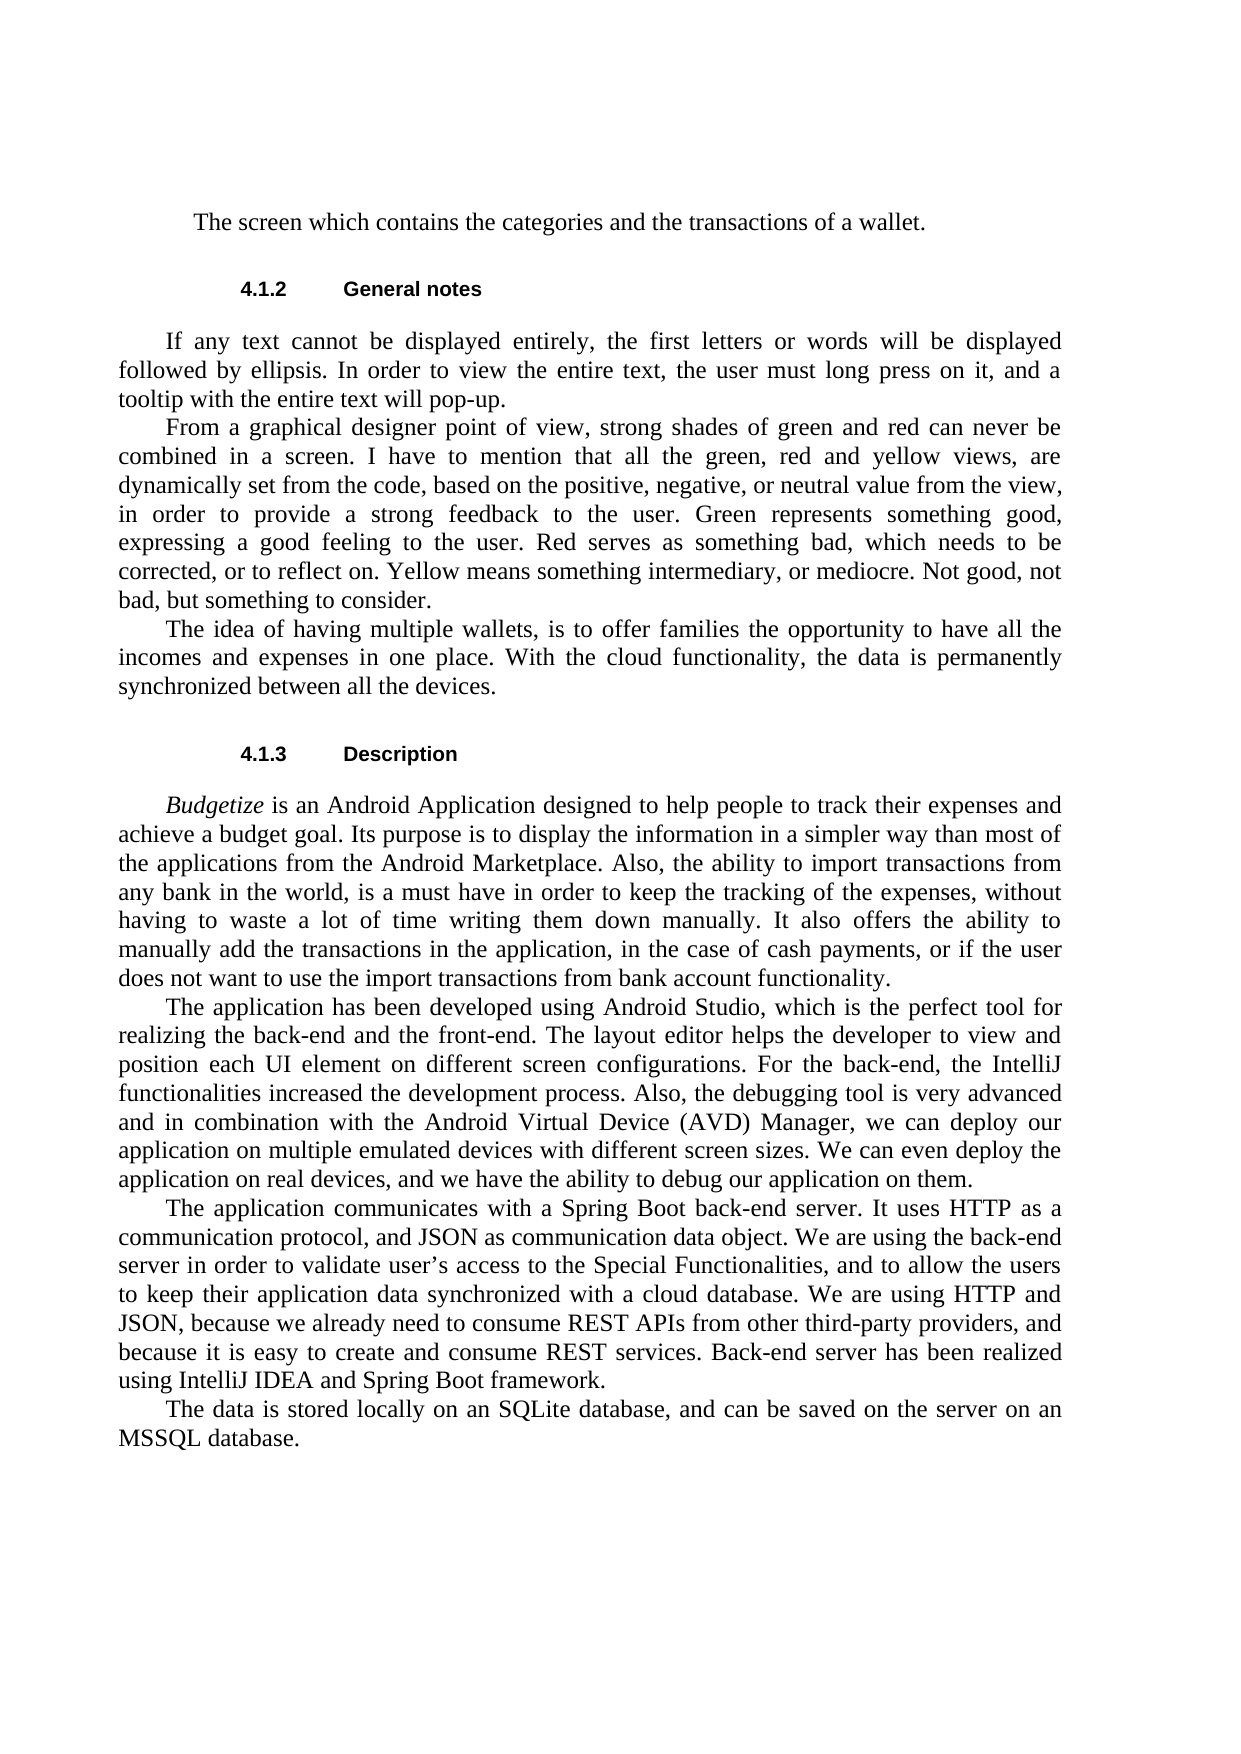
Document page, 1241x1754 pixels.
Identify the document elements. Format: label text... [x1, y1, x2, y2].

text The data is stored locally on an SQLite database, and can be saved on the server on an MSSQL database. [118, 1394, 1063, 1452]
text From a graphical designer point of view, strong shades of green and red can never be combined in a screen. I have to mention that all the green, red and yellow views, are dynamically set from the code, based on the positive, negative, or neutral value from the view, in order to provide a strong feedback to the user. Green represents something good, expressing a good feeling to the user. Red serves as something bad, which needs to be corrected, or to reflect on. Yellow means something intermediary, or mediocre. Not good, not bad, but something to consider. [118, 412, 1063, 614]
text The idea of having multiple wallets, is to offer families the opportunity to have all the incomes and expenses in one place. With the cloud functionality, the data is permanently synchronized between all the devices. [118, 614, 1063, 700]
text The screen which contains the categories and the transactions of a wallet. [118, 207, 1063, 236]
subtitle General notes [193, 277, 1063, 301]
text The application has been developed using Android Studio, which is the perfect tool for realizing the back-end and the front-end. The layout editor helps the developer to view and position each UI element on different screen configurations. For the back-end, the IntelliJ functionalities increased the development process. Also, the debugging tool is very advanced and in combination with the Android Virtual Device (AVD) Manager, we can deploy our application on multiple emulated devices with different screen sizes. We can even deploy the application on real devices, and we have the ability to debug our application on them. [118, 992, 1063, 1193]
text The application communicates with a Spring Boot back-end server. It uses HTTP as a communication protocol, and JSON as communication data object. We are using the back-end server in order to validate user’s access to the Special Functionalities, and to allow the users to keep their application data synchronized with a cloud database. We are using HTTP and JSON, because we already need to consume REST APIs from other third-party providers, and because it is easy to create and consume REST services. Back-end server has been realized using IntelliJ IDEA and Spring Boot framework. [118, 1193, 1063, 1394]
subtitle Description [193, 742, 1063, 766]
text If any text cannot be displayed entirely, the first letters or words will be displayed followed by ellipsis. In order to view the entire text, the user must long press on it, and a tooltip with the entire text will pop-up. [118, 326, 1063, 412]
text Budgetize is an Android Application designed to help people to track their expenses and achieve a budget goal. Its purpose is to display the information in a simpler way than most of the applications from the Android Marketplace. Also, the ability to import transactions from any bank in the world, is a must have in order to keep the tracking of the expenses, without having to waste a lot of time writing them down manually. It also offers the ability to manually add the transactions in the application, in the case of cash payments, or if the user does not want to use the import transactions from bank account functionality. [118, 791, 1063, 992]
